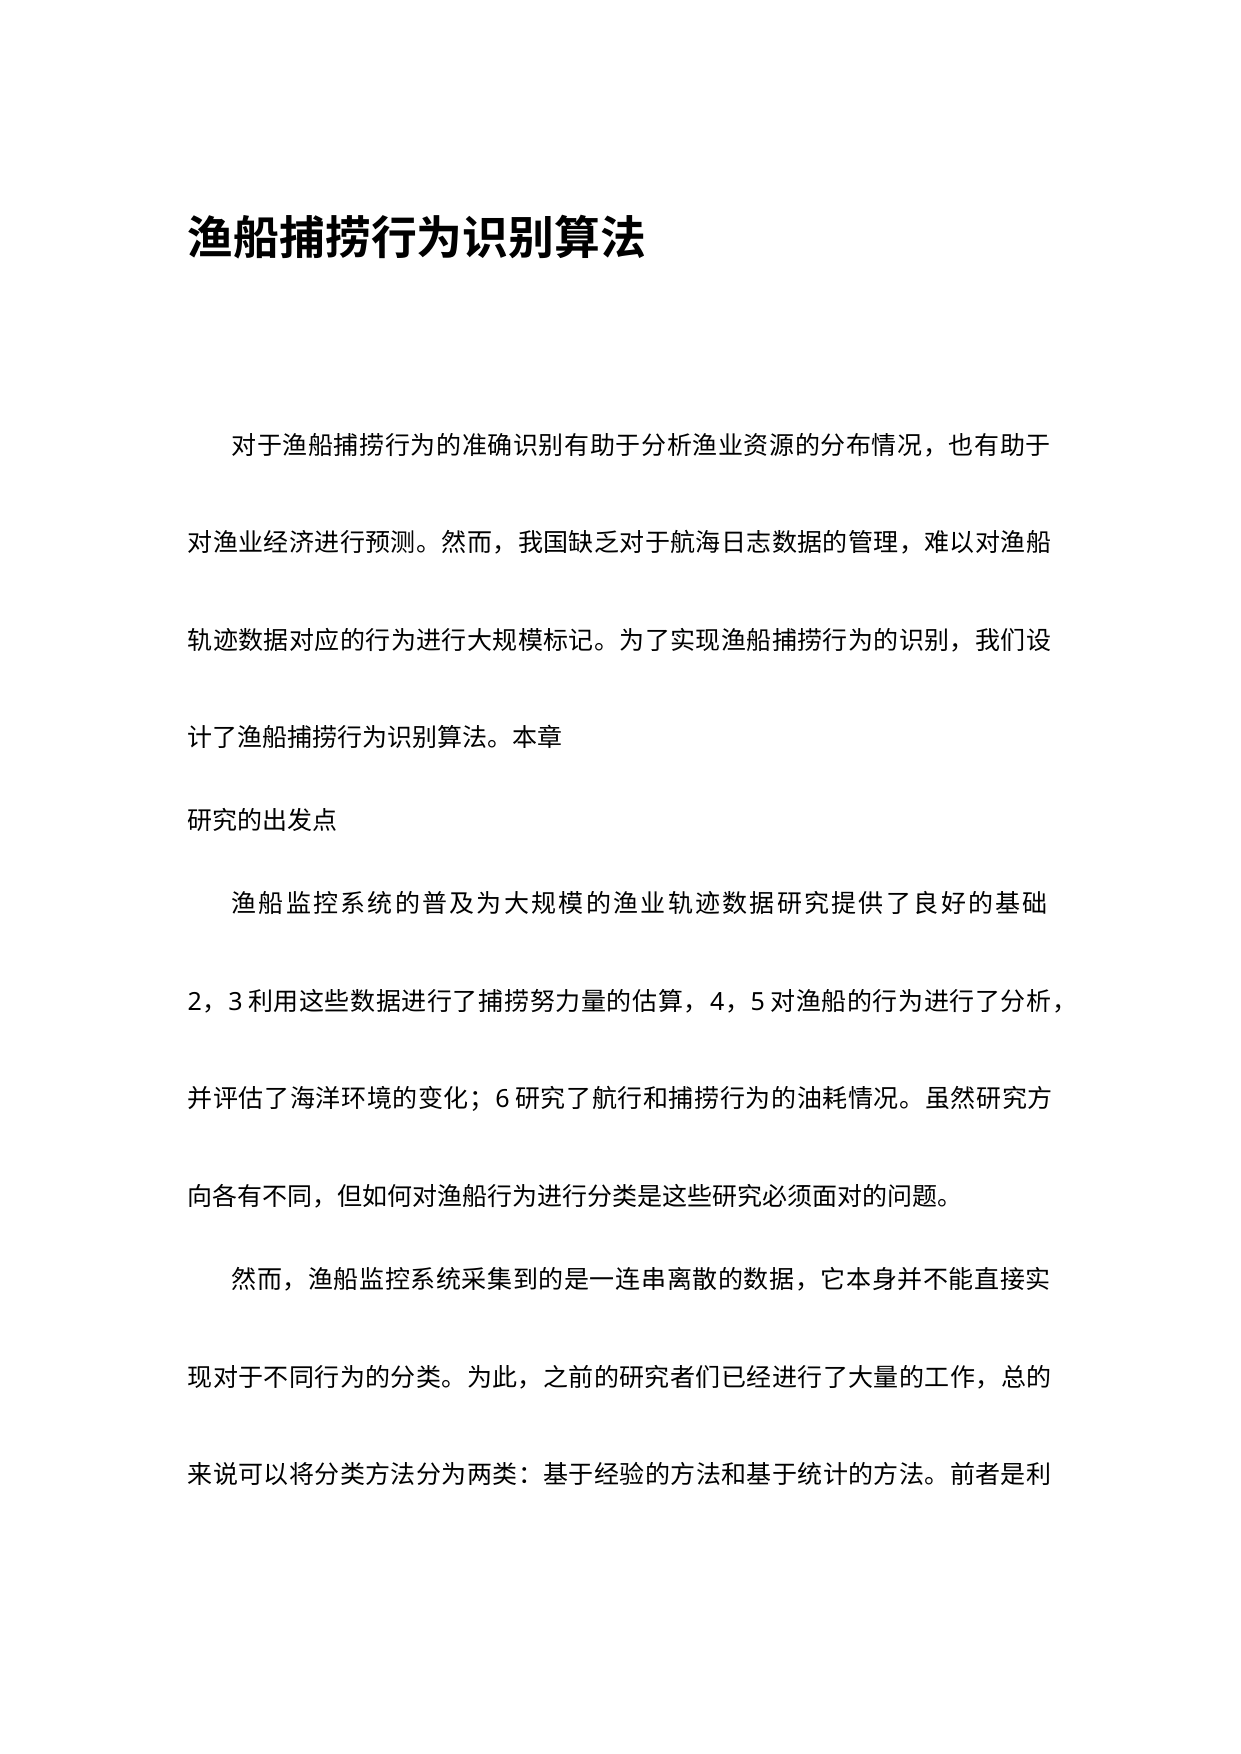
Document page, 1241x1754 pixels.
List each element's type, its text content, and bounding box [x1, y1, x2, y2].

subtitle 渔船捕捞行为识别算法 [187, 185, 1053, 283]
text 对于渔船捕捞行为的准确识别有助于分析渔业资源的分布情况，也有助于对渔业经济进行预测。然而，我国缺乏对于航海日志数据的管理，难以对渔船轨迹数据对应的行为进行大规模标记。为了实现渔船捕捞行为的识别，我们设计了渔船捕捞行为识别算法。本章 [187, 411, 1053, 768]
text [187, 1245, 1053, 1505]
text 渔船监控系统的普及为大规模的渔业轨迹数据研究提供了良好的基础。2，3利用这些数据进行了捕捞努力量的估算，4，5对渔船的行为进行了分析，并评估了海洋环境的变化；6研究了航行和捕捞行为的油耗情况。虽然研究方向各有不同，但如何对渔船行为进行分类是这些研究必须面对的问题。 [187, 869, 1053, 1227]
text 研究的出发点 [187, 786, 1053, 851]
